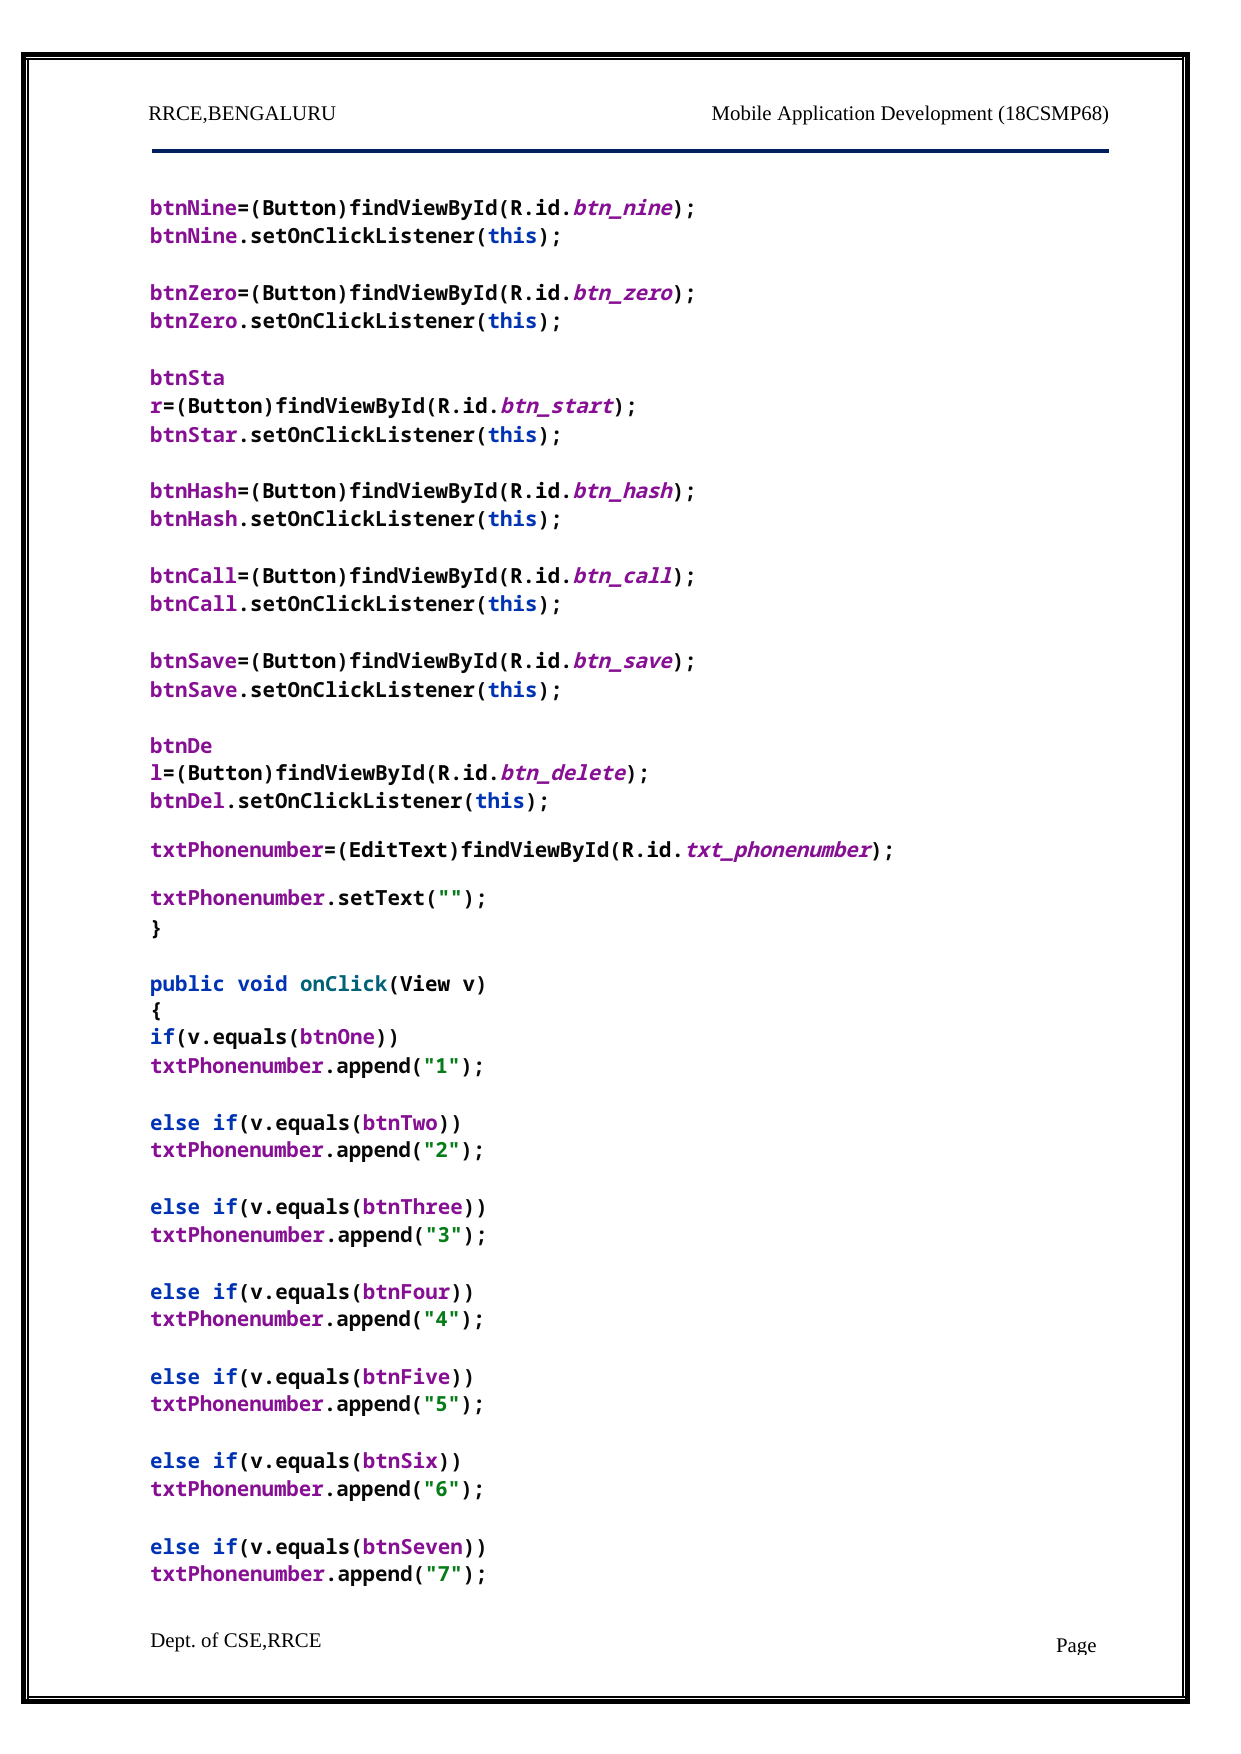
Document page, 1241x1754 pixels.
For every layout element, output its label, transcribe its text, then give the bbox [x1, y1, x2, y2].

text public void onClick(View v) [150, 969, 1138, 998]
text btnNine=(Button)findViewById(R.id.btn_nine); btnNine.setOnClickListener(this); [150, 193, 728, 250]
text if(v.equals(btnOne)) txtPhonenumber.append("1"); [150, 1022, 602, 1079]
text else if(v.equals(btnSeven)) txtPhonenumber.append("7"); [150, 1532, 728, 1588]
text } [150, 913, 1138, 941]
text btnZero=(Button)findViewById(R.id.btn_zero); btnZero.setOnClickListener(this); [150, 278, 728, 334]
text else if(v.equals(btnTwo)) txtPhonenumber.append("2"); [150, 1108, 728, 1164]
text btnHash=(Button)findViewById(R.id.btn_hash); btnHash.setOnClickListener(this); [150, 477, 728, 532]
text else if(v.equals(btnFive)) txtPhonenumber.append("5"); [150, 1362, 728, 1418]
text else if(v.equals(btnThree)) txtPhonenumber.append("3"); [150, 1192, 728, 1249]
text else if(v.equals(btnFour)) txtPhonenumber.append("4"); [150, 1277, 728, 1333]
text btnCall=(Button)findViewById(R.id.btn_call); btnCall.setOnClickListener(this); [150, 561, 728, 618]
text { [150, 998, 1138, 1022]
text else if(v.equals(btnSix)) txtPhonenumber.append("6"); [150, 1446, 728, 1503]
text txtPhonenumber=(EditText)findViewById(R.id.txt_phonenumber); txtPhonenumber.setText(""); [150, 816, 1075, 912]
text btnSave=(Button)findViewById(R.id.btn_save); btnSave.setOnClickListener(this); [150, 646, 728, 703]
text btnDel=(Button)findViewById(R.id.btn_delete); btnDel.setOnClickListener(this); [150, 731, 667, 815]
text btnStar=(Button)findViewById(R.id.btn_start); btnStar.setOnClickListener(this); [150, 363, 667, 448]
